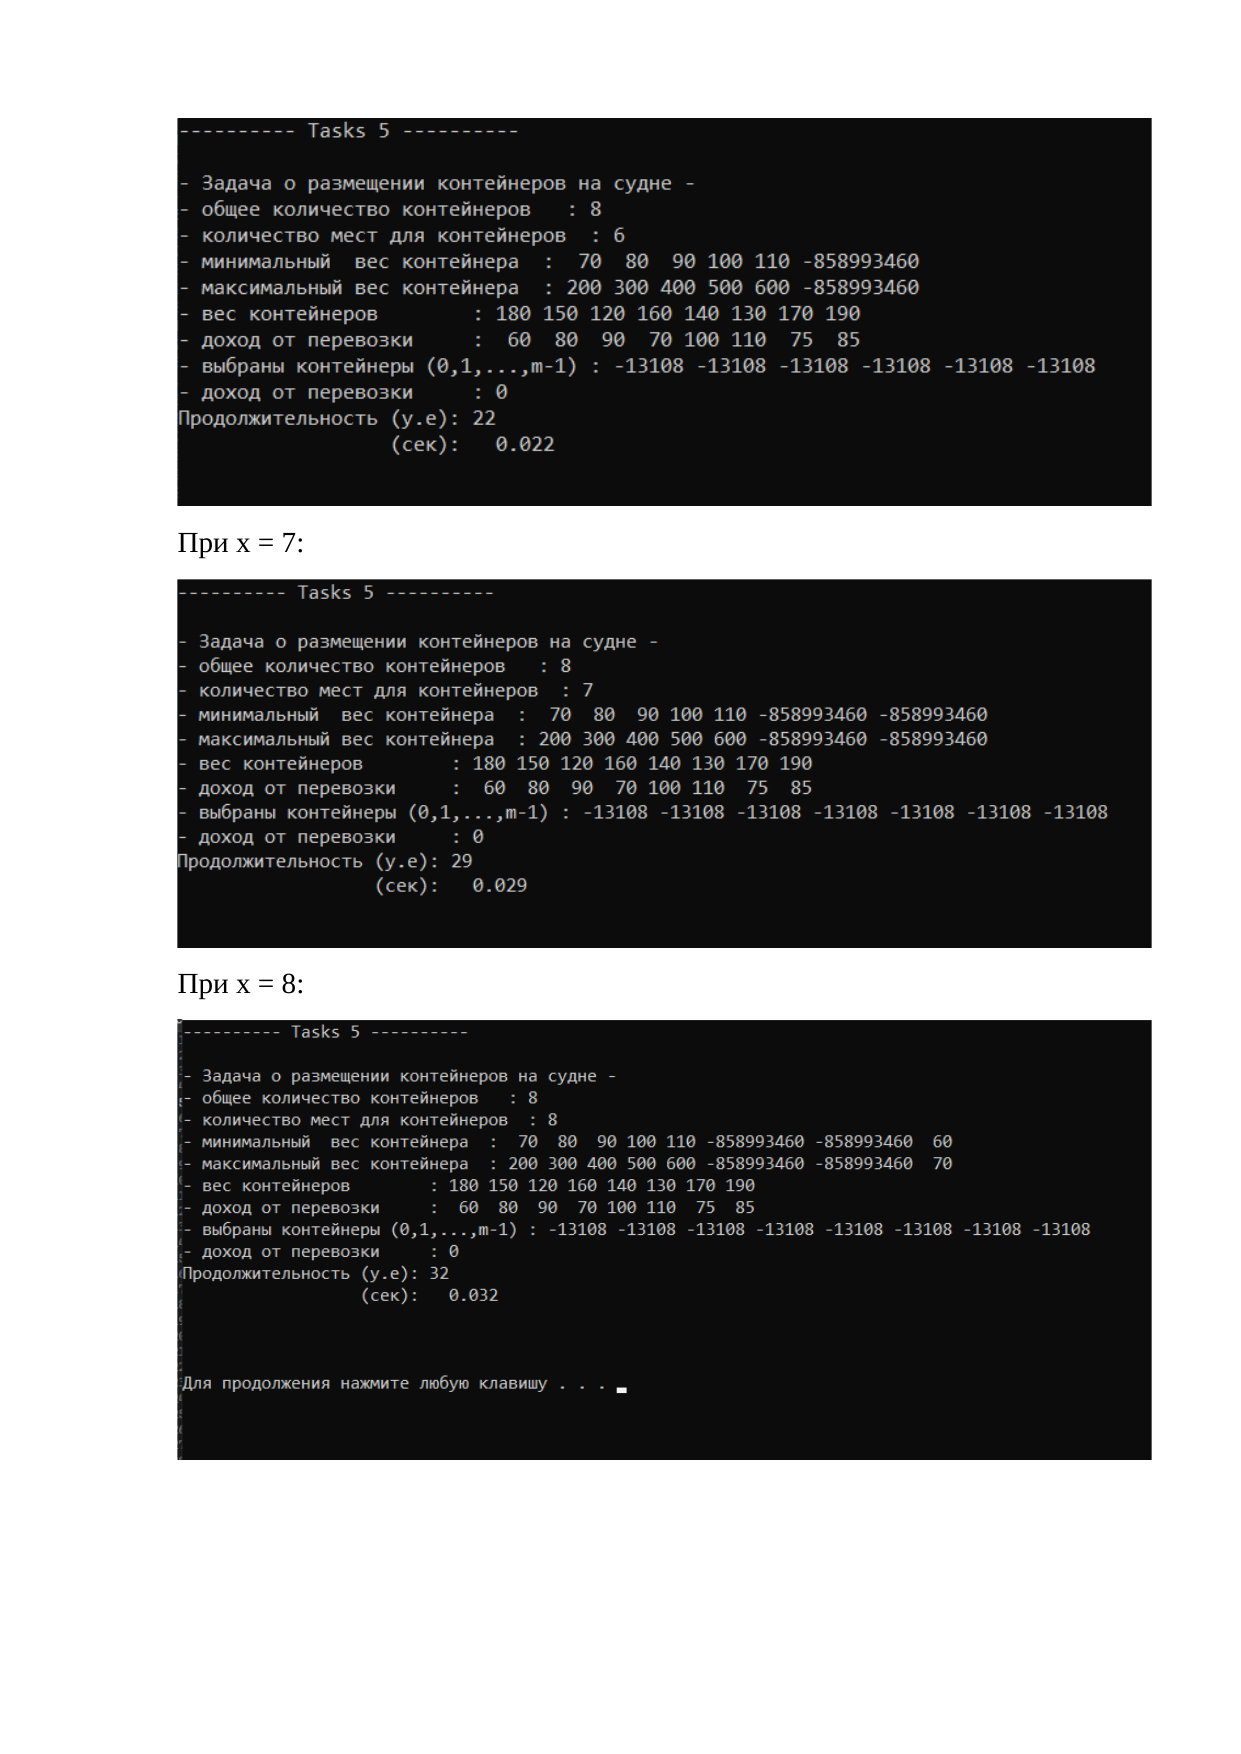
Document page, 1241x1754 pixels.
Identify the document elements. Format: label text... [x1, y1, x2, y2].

picture [177, 118, 1152, 506]
text При х = 7: [177, 525, 1152, 558]
text При х = 8: [177, 966, 1152, 1000]
picture [177, 1019, 1152, 1460]
picture [177, 577, 1152, 948]
